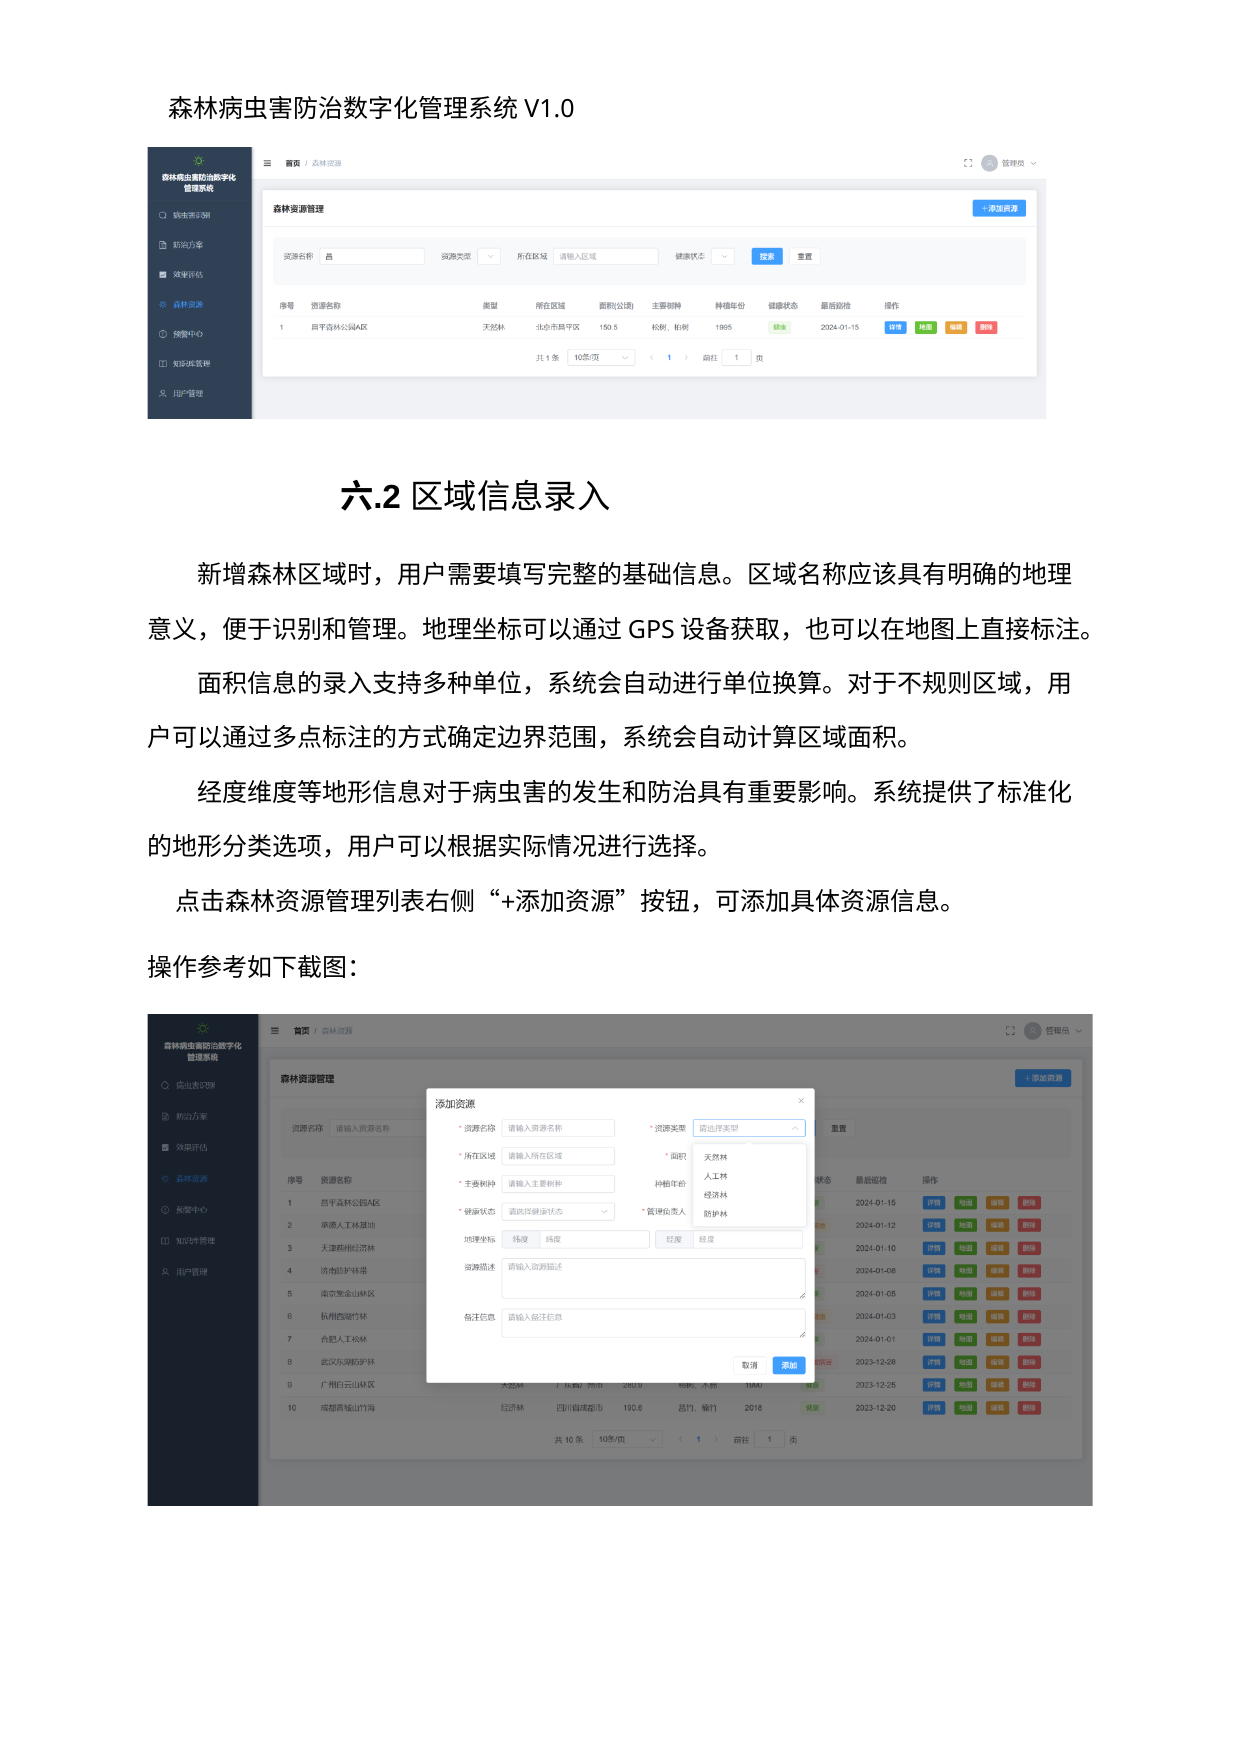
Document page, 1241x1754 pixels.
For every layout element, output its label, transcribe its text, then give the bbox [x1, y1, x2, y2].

text 经度维度等地形信息对于病虫害的发生和防治具有重要影响。系统提供了标准化的地形分类选项，用户可以根据实际情况进行选择。 [148, 772, 1092, 863]
picture [147, 147, 1047, 419]
text 点击森林资源管理列表右侧“+添加资源”按钮，可添加具体资源信息。 [148, 881, 1092, 917]
text 操作参考如下截图： [148, 948, 1092, 984]
text 新增森林区域时，用户需要填写完整的基础信息。区域名称应该具有明确的地理意义，便于识别和管理。地理坐标可以通过GPS设备获取，也可以在地图上直接标注。 [148, 555, 1092, 645]
text 面积信息的录入支持多种单位，系统会自动进行单位换算。对于不规则区域，用户可以通过多点标注的方式确定边界范围，系统会自动计算区域面积。 [148, 663, 1092, 754]
picture [147, 1014, 1093, 1506]
subtitle 区域信息录入 [340, 470, 1092, 518]
